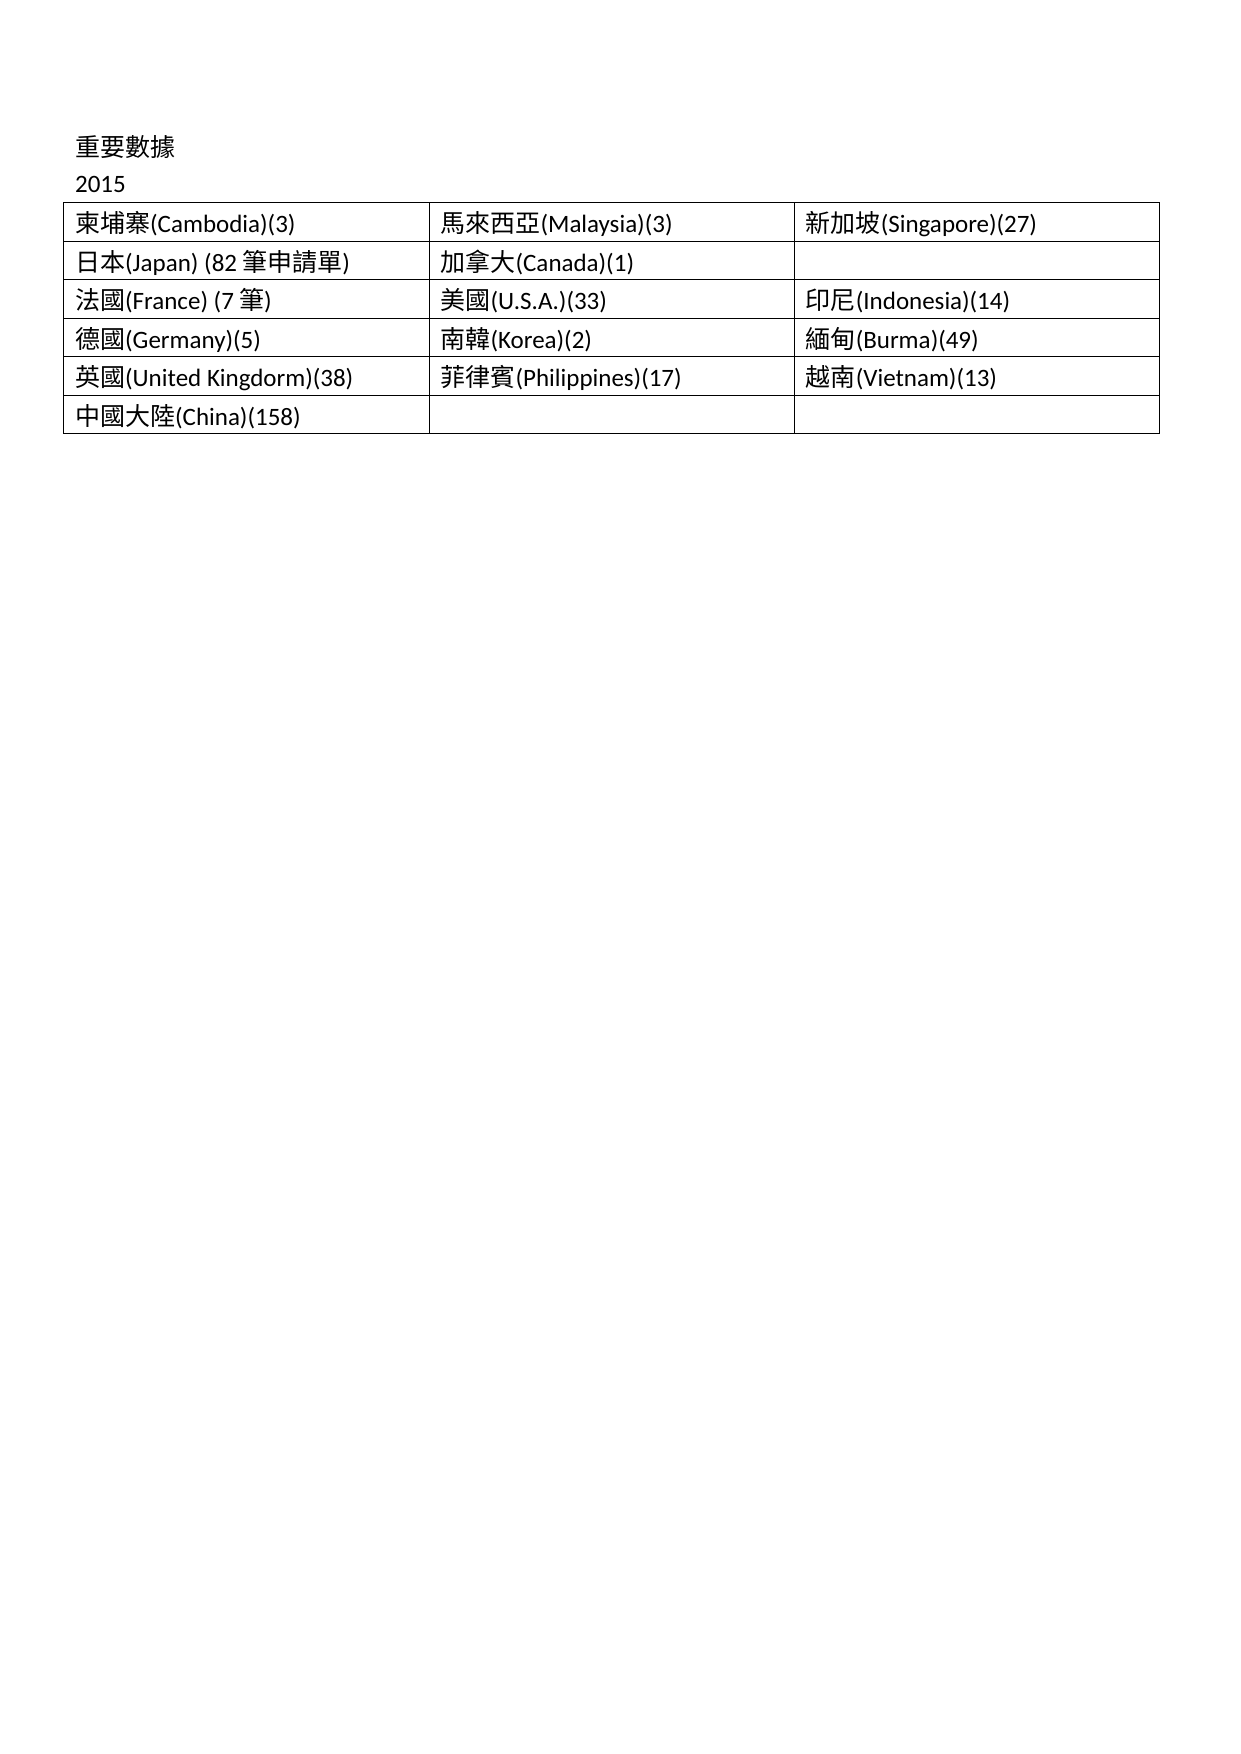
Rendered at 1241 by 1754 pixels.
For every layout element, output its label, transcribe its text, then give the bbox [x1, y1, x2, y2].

table_cell 南韓(Korea)(2) [430, 319, 794, 356]
table_cell [795, 242, 1159, 279]
table_cell 德國(Germany)(5) [64, 319, 429, 356]
table_cell 中國大陸(China)(158) [64, 396, 429, 433]
table_cell 法國(France) (7筆) [64, 280, 429, 318]
table_cell [795, 396, 1159, 433]
table_cell 美國(U.S.A.)(33) [430, 280, 794, 318]
table_header 柬埔寨(Cambodia)(3) [64, 203, 429, 241]
table_header 馬來西亞(Malaysia)(3) [430, 203, 794, 241]
table_cell 英國(United Kingdorm)(38) [64, 357, 429, 395]
table_cell [430, 396, 794, 433]
table_cell 緬甸(Burma)(49) [795, 319, 1159, 356]
text 重要數據 [75, 127, 1165, 164]
table_cell 日本(Japan) (82筆申請單) [64, 242, 429, 279]
table_cell 印尼(Indonesia)(14) [795, 280, 1159, 318]
table_header 新加坡(Singapore)(27) [795, 203, 1159, 241]
table_cell 加拿大(Canada)(1) [430, 242, 794, 279]
table_cell 菲律賓(Philippines)(17) [430, 357, 794, 395]
text 2015 [75, 164, 1165, 202]
table_cell 越南(Vietnam)(13) [795, 357, 1159, 395]
